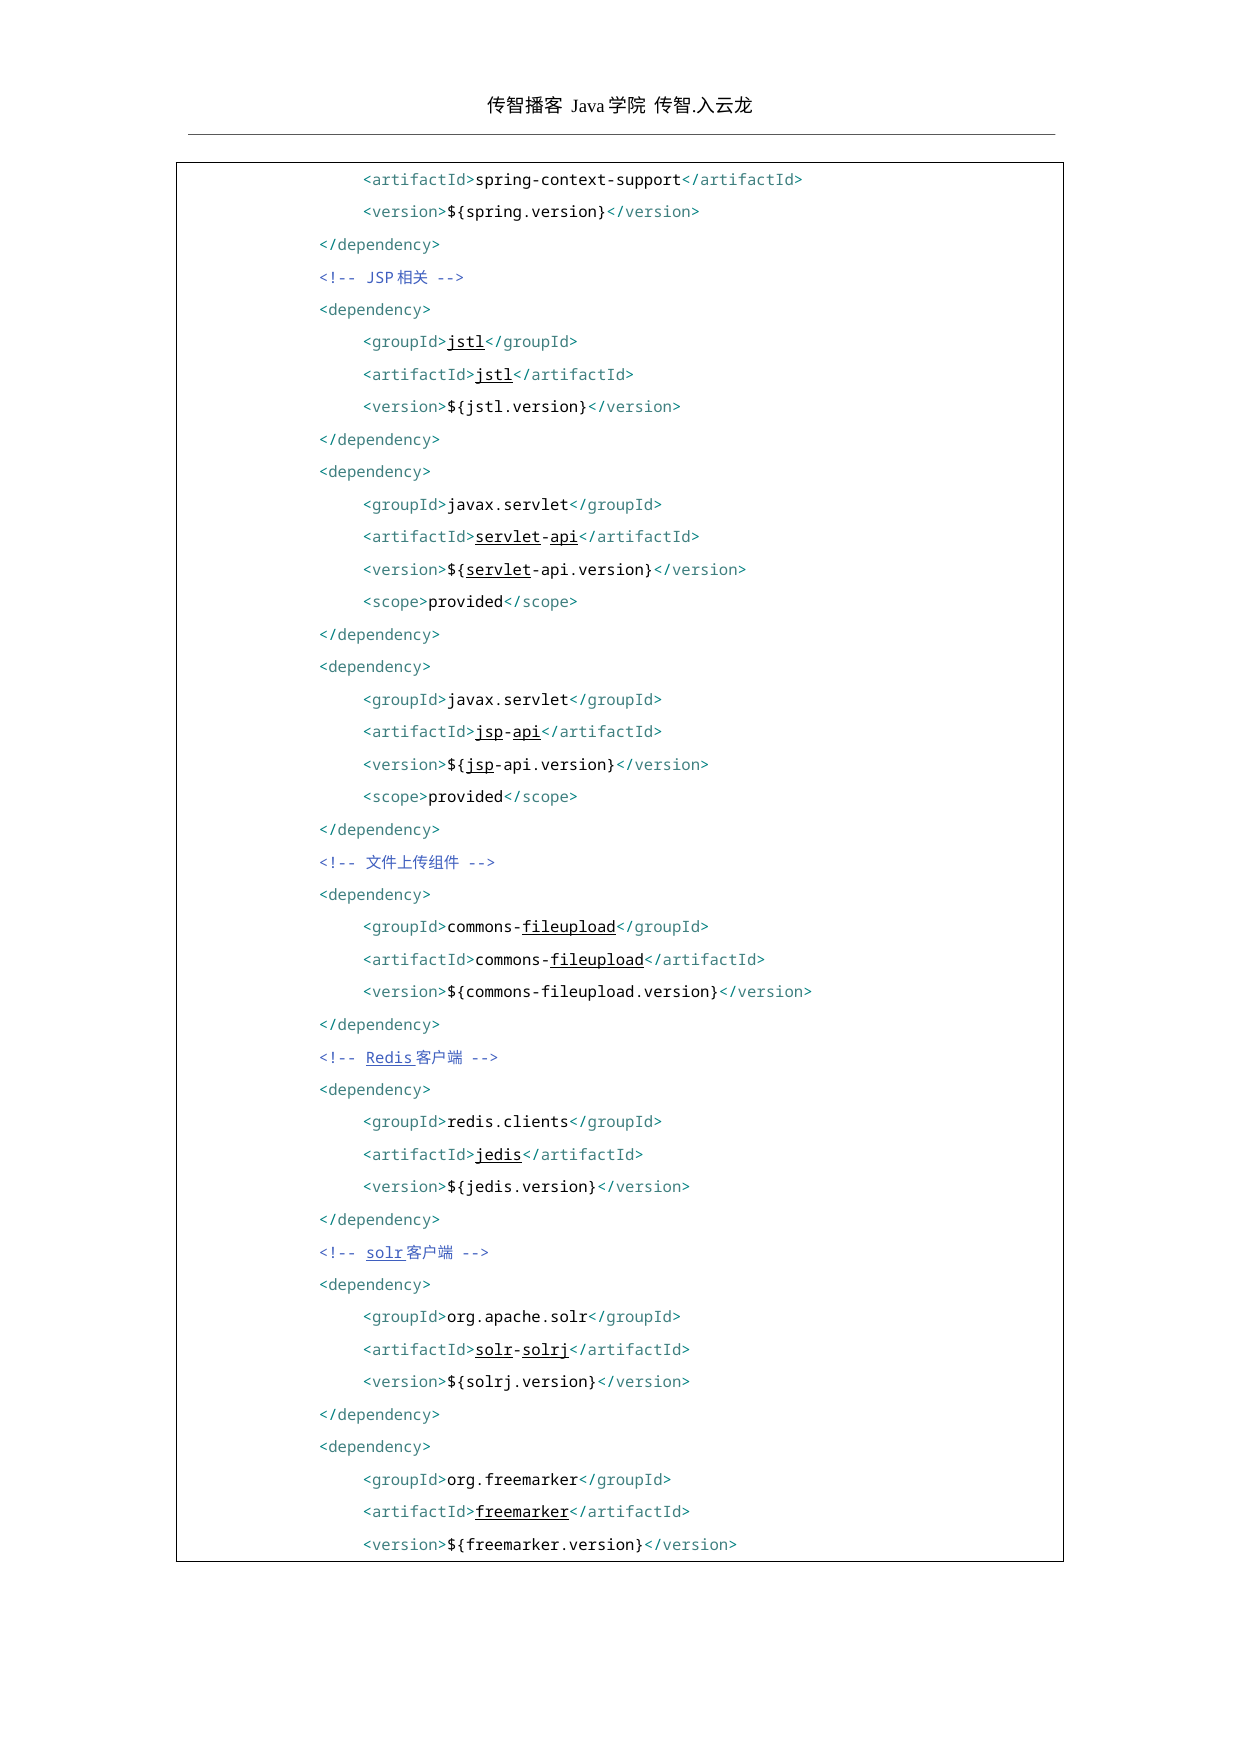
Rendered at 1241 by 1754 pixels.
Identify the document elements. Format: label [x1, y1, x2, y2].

table_header [177, 163, 1063, 1561]
